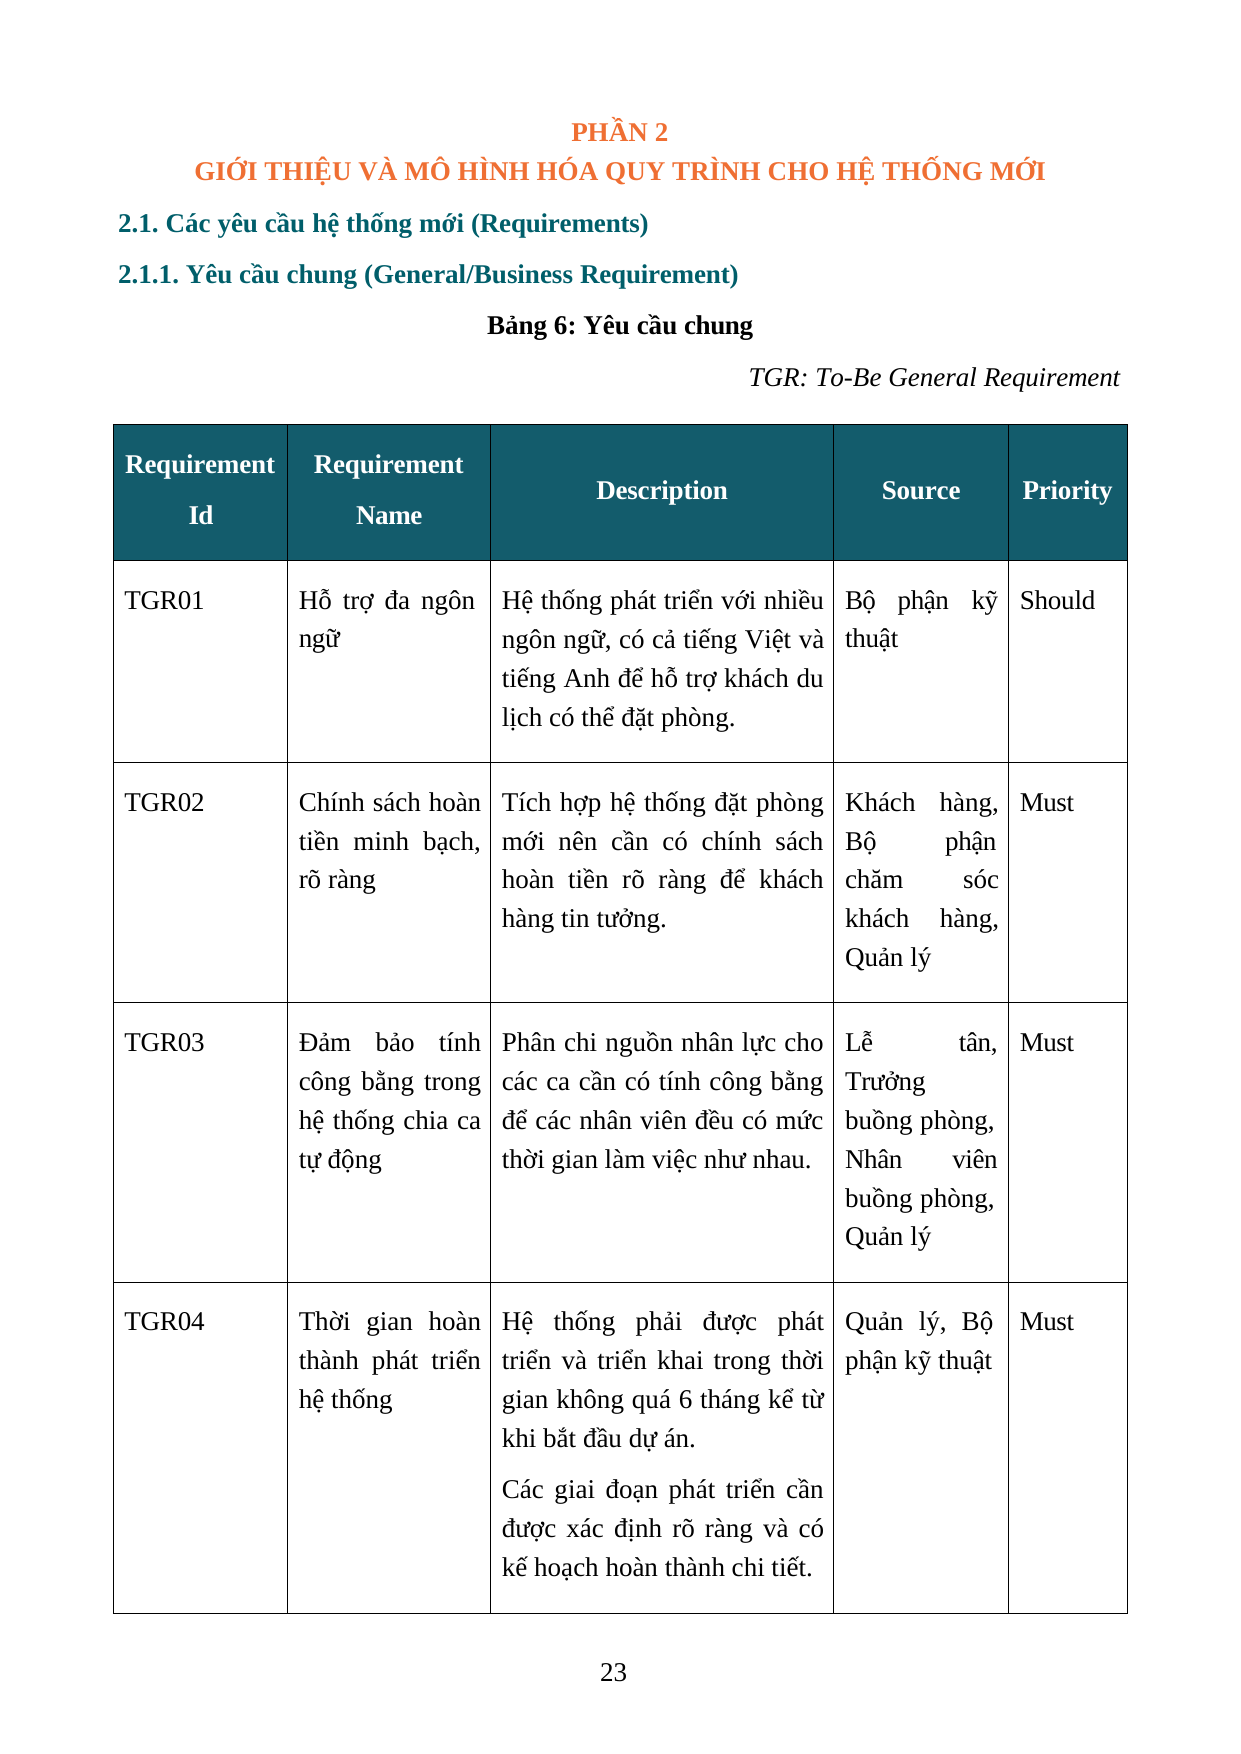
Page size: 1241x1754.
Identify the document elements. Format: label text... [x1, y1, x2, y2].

table_cell TGR01 [114, 561, 287, 762]
table_header Requirement Id [114, 425, 287, 560]
table_header Description [491, 425, 833, 560]
table_cell Hệ thống phát triển với nhiều ngôn ngữ, có cả tiếng Việt và tiếng Anh để hỗ trợ khách du lịch có thể đặt phòng. [491, 561, 833, 762]
list Các yêu cầu hệ thống mới (Requirements) [118, 207, 1152, 238]
text TGR: To-Be General Requirement [748, 361, 1152, 392]
table_header Requirement Name [288, 425, 490, 560]
table_cell Đảm bảo tính công bằng trong hệ thống chia ca tự động [288, 1003, 490, 1282]
table_header Priority [1009, 425, 1127, 560]
table_cell Must [1009, 763, 1127, 1002]
table_cell Should [1009, 561, 1127, 762]
table_cell Chính sách hoàn tiền minh bạch, rõ ràng [288, 763, 490, 1002]
table_header Source [834, 425, 1008, 560]
table_cell Tích hợp hệ thống đặt phòng mới nên cần có chính sách hoàn tiền rõ ràng để khách hàng tin tưởng. [491, 763, 833, 1002]
table_cell Must [1009, 1283, 1127, 1612]
table_cell TGR04 [114, 1283, 287, 1612]
table_cell Thời gian hoàn thành phát triển hệ thống [288, 1283, 490, 1612]
table_cell Quản lý, Bộ phận kỹ thuật [834, 1283, 1008, 1612]
table_cell Khách hàng, Bộ phận chăm sóc khách hàng, Quản lý [834, 763, 1008, 1002]
table_cell Must [1009, 1003, 1127, 1282]
table_cell Hệ thống phải được phát triển và triển khai trong thời gian không quá 6 tháng kể từ khi bắt đầu dự án. Các giai đoạn phát triển cần được xác định rõ ràng và có kế hoạch hoàn thành chi tiết. [491, 1283, 833, 1612]
list Yêu cầu chung (General/Business Requirement) [118, 258, 1152, 289]
table_cell TGR02 [114, 763, 287, 1002]
table_cell Hỗ trợ đa ngôn ngữ [288, 561, 490, 762]
table_cell Bộ phận kỹ thuật [834, 561, 1008, 762]
text PHẦN 2 [88, 116, 1152, 147]
table_cell TGR03 [114, 1003, 287, 1282]
table_cell Phân chi nguồn nhân lực cho các ca cần có tính công bằng để các nhân viên đều có mức thời gian làm việc như nhau. [491, 1003, 833, 1282]
text GIỚI THIỆU VÀ MÔ HÌNH HÓA QUY TRÌNH CHO HỆ THỐNG MỚI [88, 155, 1152, 186]
subtitle Bảng 6: Yêu cầu chung [88, 309, 1152, 341]
table_cell Lễ tân, Trưởng buồng phòng, Nhân viên buồng phòng, Quản lý [834, 1003, 1008, 1282]
